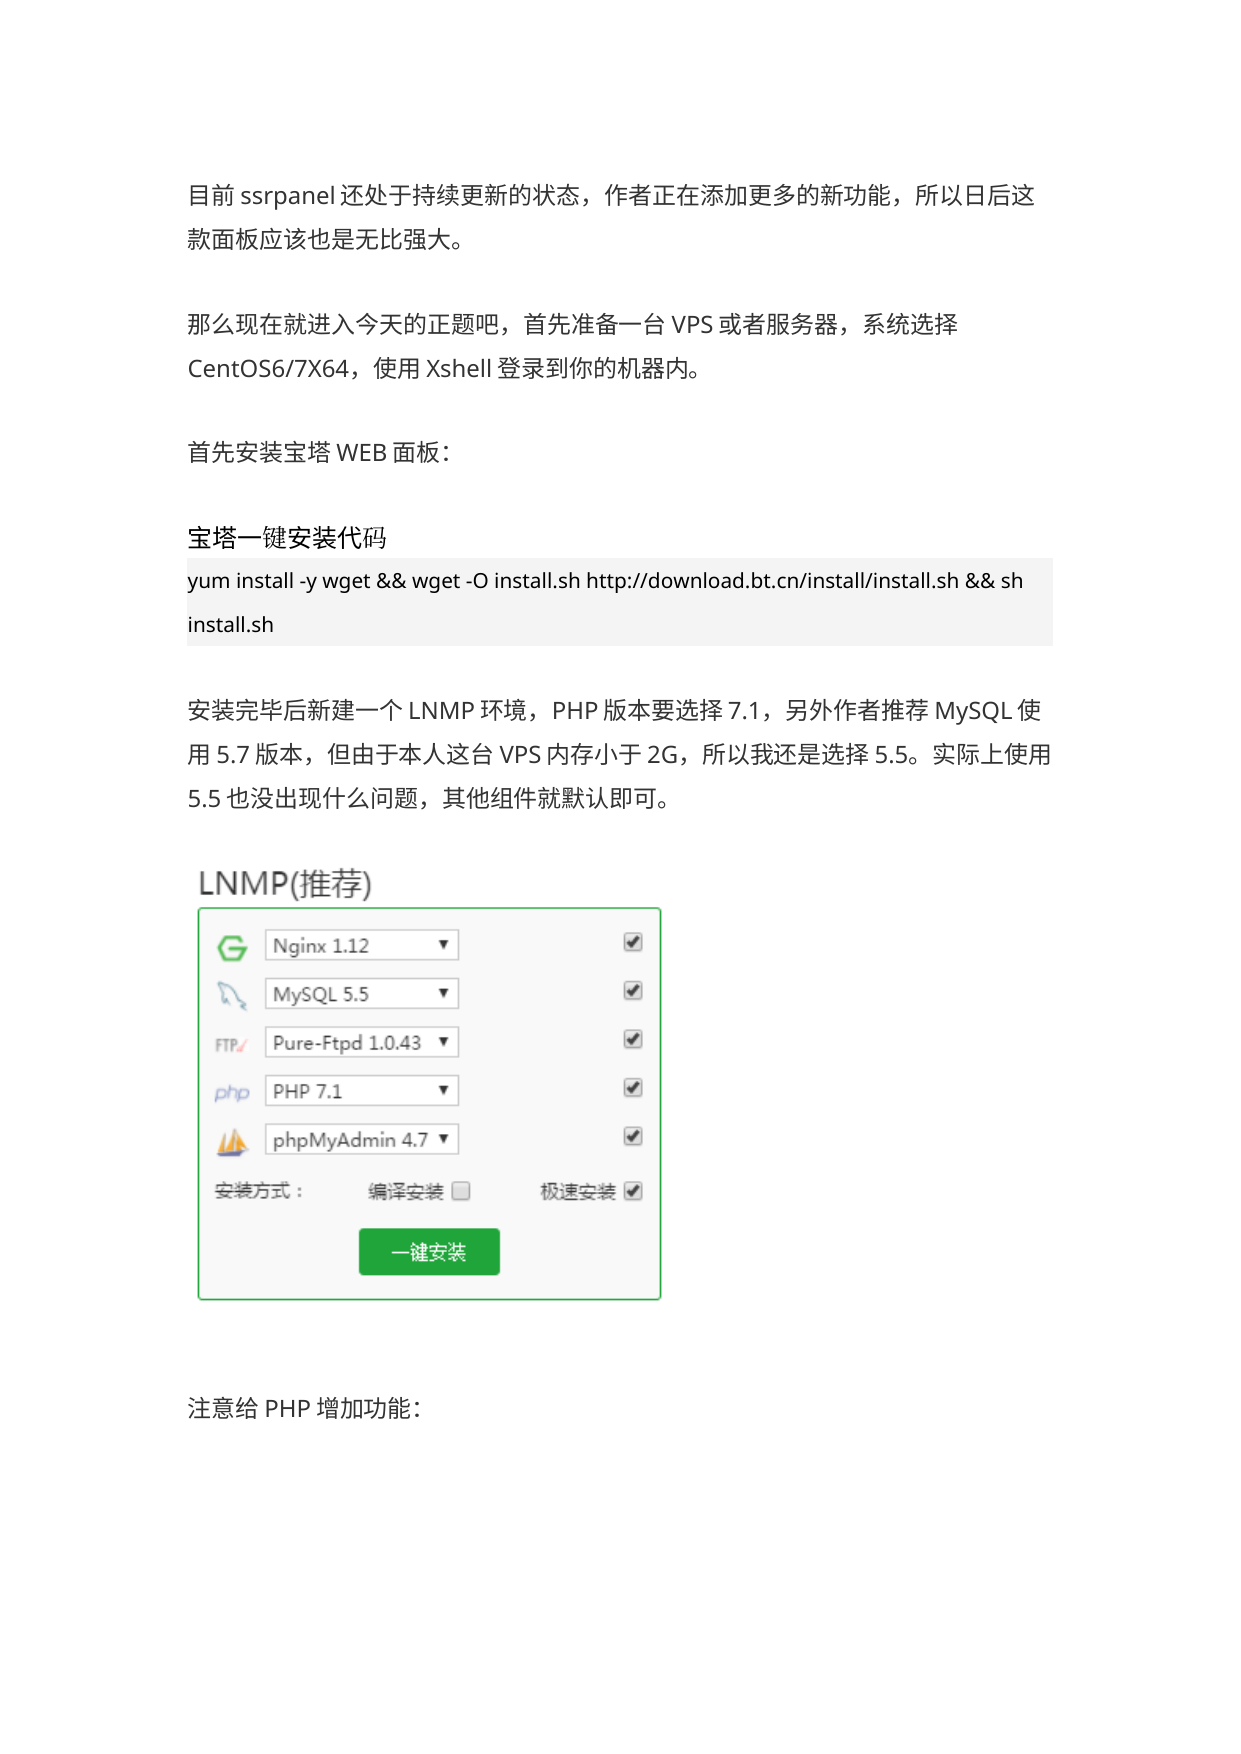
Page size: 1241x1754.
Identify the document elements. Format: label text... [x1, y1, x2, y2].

text yum install -y wget && wget -O install.sh http://download.bt.cn/install/install.sh && sh install.sh [187, 558, 1053, 646]
text 那么现在就进入今天的正题吧，首先准备一台VPS或者服务器，系统选择CentOS6/7X64，使用Xshell登录到你的机器内。 [187, 301, 1053, 389]
text 目前ssrpanel还处于持续更新的状态，作者正在添加更多的新功能，所以日后这款面板应该也是无比强大。 [187, 172, 1053, 260]
text 安装完毕后新建一个LNMP环境，PHP版本要选择7.1，另外作者推荐MySQL使用5.7版本，但由于本人这台VPS内存小于2G，所以我还是选择5.5。实际上使用5.5也没出现什么问题，其他组件就默认即可。 [187, 687, 1053, 819]
picture [187, 859, 670, 1310]
text 首先安装宝塔WEB面板： [187, 429, 1053, 473]
text 注意给PHP增加功能： [187, 1385, 1053, 1429]
text 宝塔一键安装代码 [187, 514, 1053, 558]
